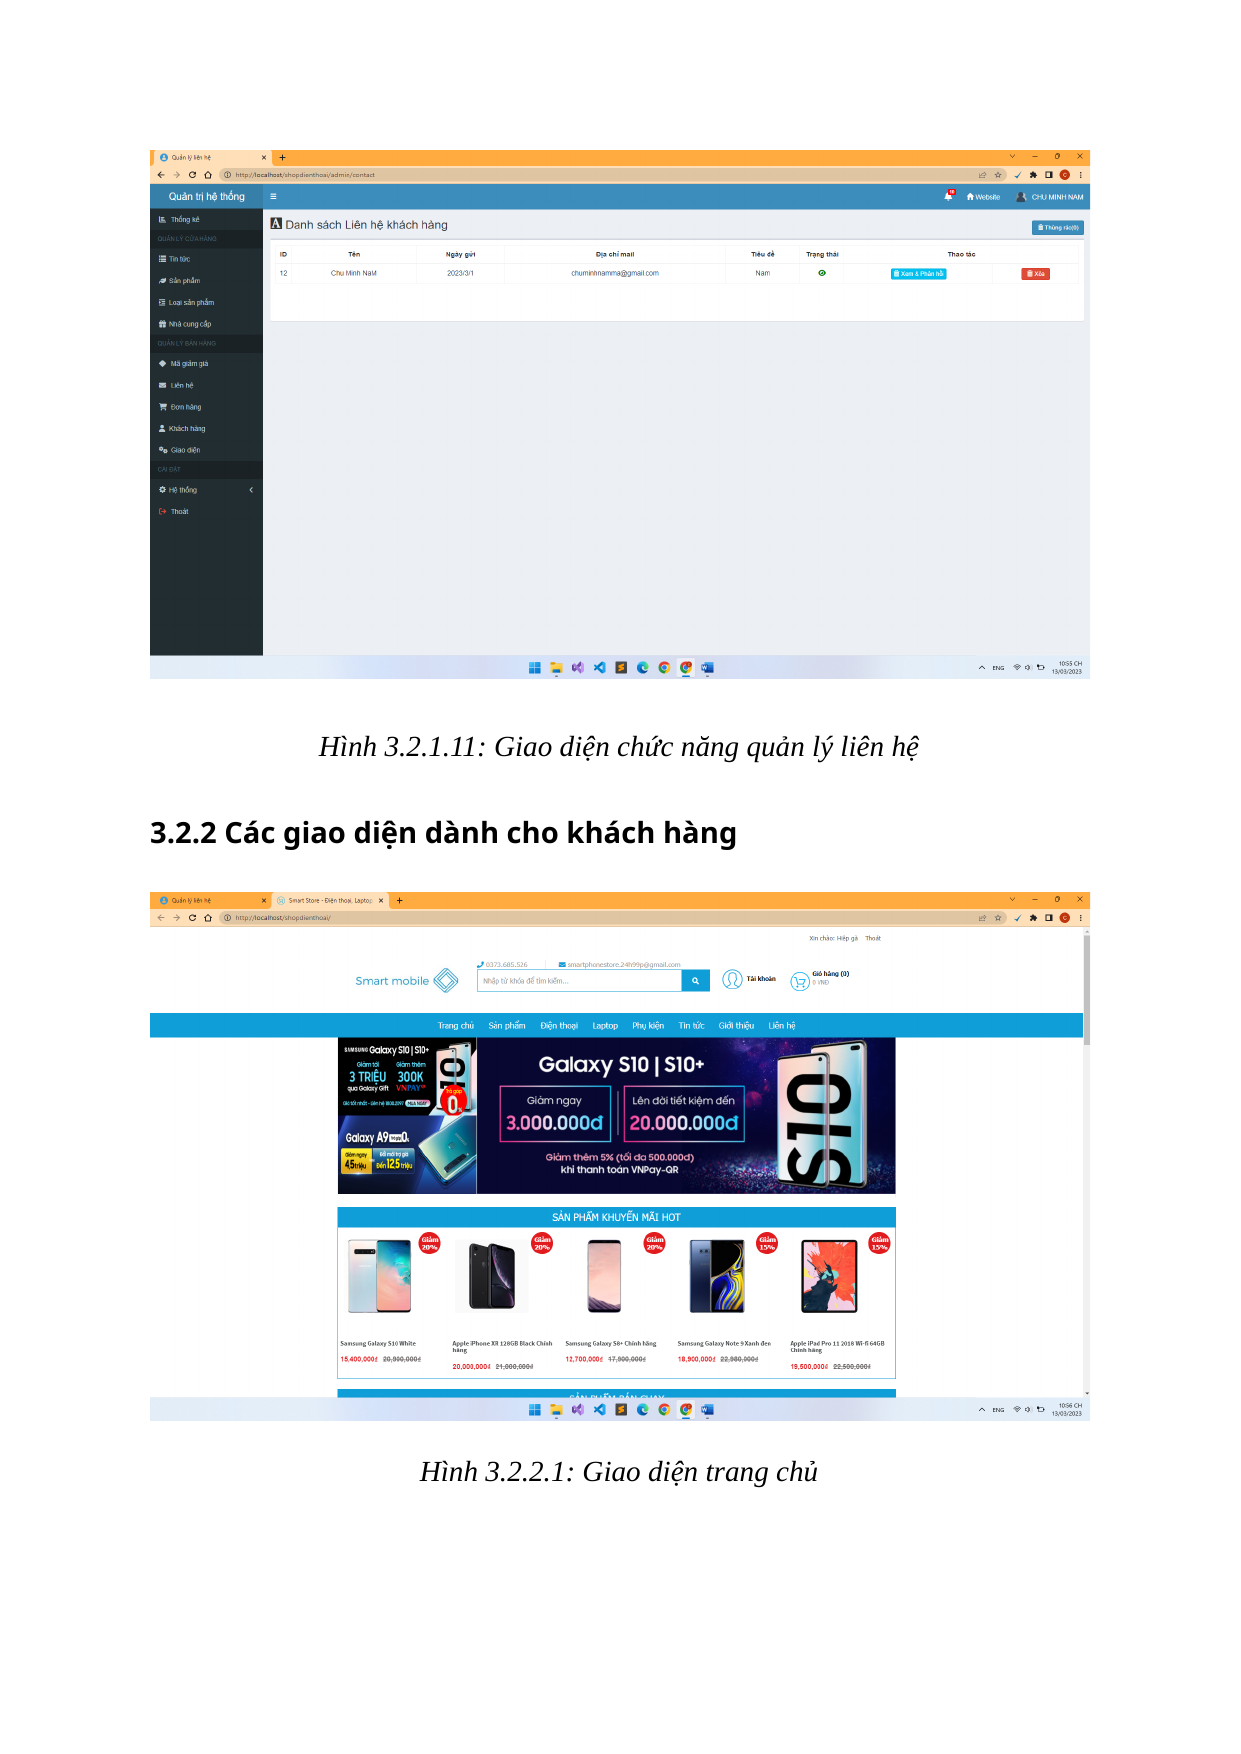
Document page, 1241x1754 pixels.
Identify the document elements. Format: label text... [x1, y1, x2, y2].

picture [150, 892, 1091, 1421]
subtitle 3.2.2 Các giao diện dành cho khách hàng [150, 813, 1090, 852]
picture [150, 150, 1091, 679]
text Hình 3.2.1.11: Giao diện chức năng quản lý liên hệ [150, 729, 1090, 763]
text Hình 3.2.2.1: Giao diện trang chủ [150, 1454, 1090, 1488]
